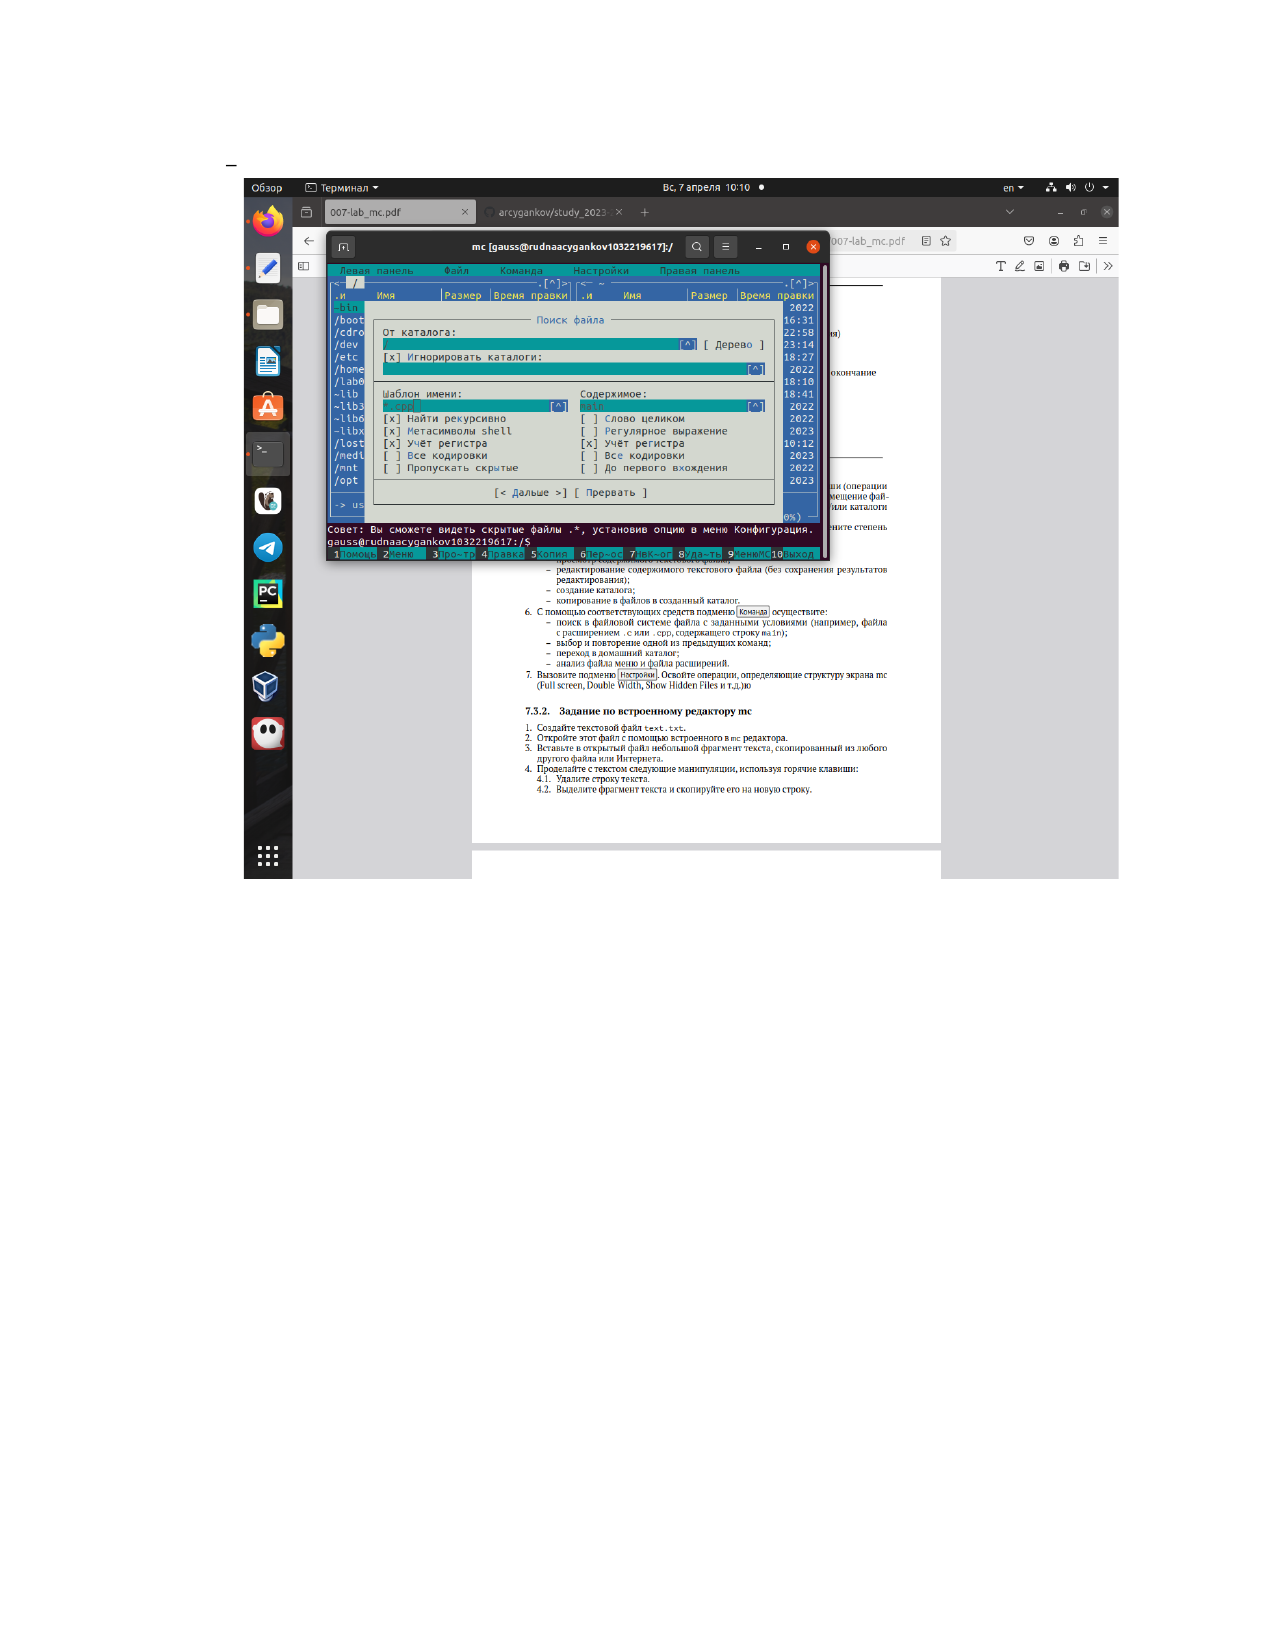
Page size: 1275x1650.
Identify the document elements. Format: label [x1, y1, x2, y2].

picture [243, 178, 1119, 879]
